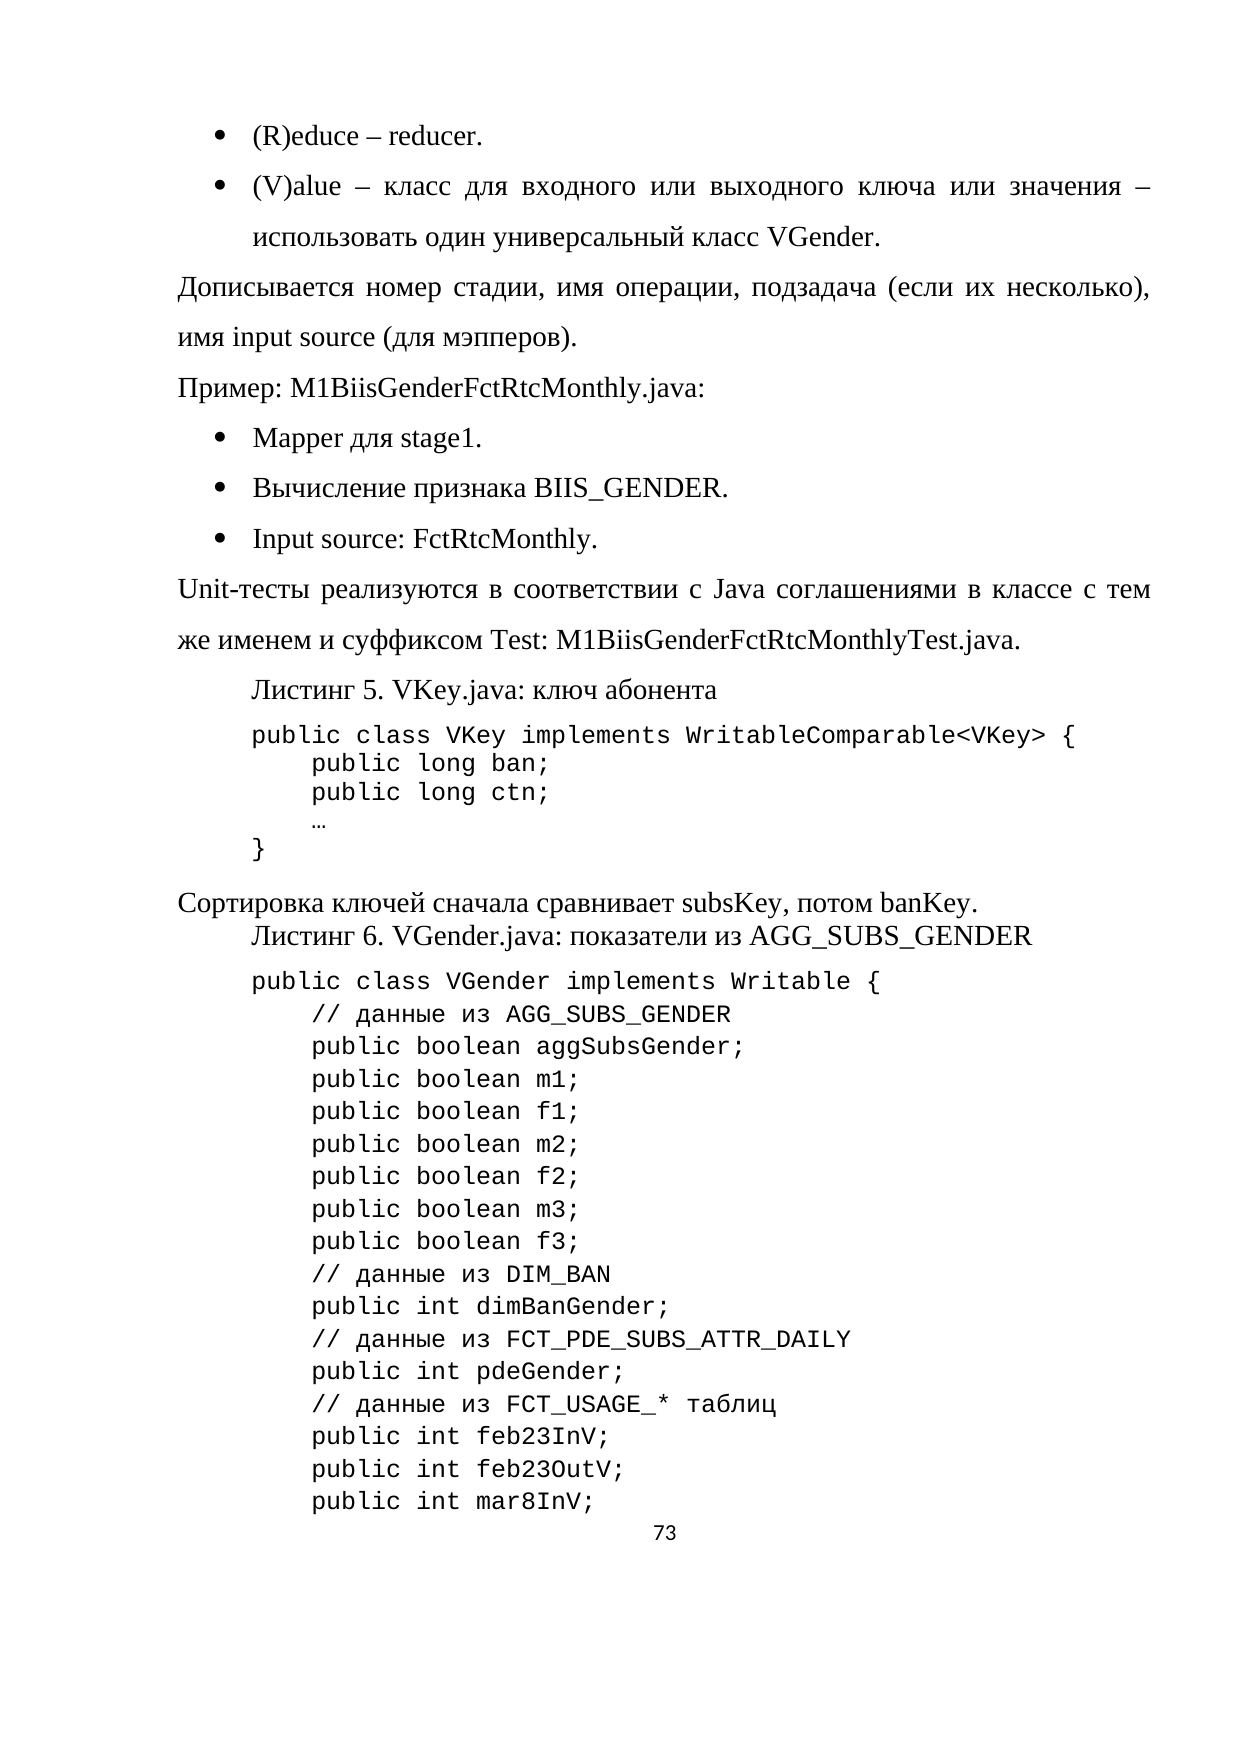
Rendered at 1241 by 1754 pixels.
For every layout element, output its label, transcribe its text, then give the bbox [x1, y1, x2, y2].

text public long ctn; [177, 779, 1152, 807]
text public class VGender implements Writable { [177, 969, 1152, 997]
text public boolean m2; [177, 1131, 1152, 1159]
text public boolean f2; [177, 1164, 1152, 1192]
text // данные из DIM_BAN [177, 1261, 1152, 1289]
text Unit-тесты реализуются в соответствии с Java соглашениями в классе с тем же именем и суффиксом Test: M1BiisGenderFctRtcMonthlyTest.java. [177, 571, 1152, 655]
list (R)educe – reducer. [215, 118, 1152, 152]
text Пример: M1BiisGenderFctRtcMonthly.java: [177, 370, 1152, 403]
text public boolean f1; [177, 1099, 1152, 1127]
text public int dimBanGender; [177, 1294, 1152, 1322]
text public int feb23InV; [177, 1424, 1152, 1452]
list Input source: FctRtcMonthly. [215, 521, 1152, 555]
list Mapper для stage1. [215, 420, 1152, 454]
text // данные из FCT_USAGE_* таблиц [177, 1391, 1152, 1419]
text public class VKey implements WritableComparable<VKey> { [177, 722, 1152, 751]
text Листинг 6. VGender.java: показатели из AGG_SUBS_GENDER [177, 918, 1152, 952]
text public boolean m3; [177, 1196, 1152, 1224]
text public boolean aggSubsGender; [177, 1034, 1152, 1062]
list Вычисление признака BIIS_GENDER. [215, 471, 1152, 504]
text // данные из AGG_SUBS_GENDER [177, 1001, 1152, 1029]
text public boolean f3; [177, 1229, 1152, 1257]
text // данные из FCT_PDE_SUBS_ATTR_DAILY [177, 1326, 1152, 1354]
text Сортировка ключей сначала сравнивает subsKey, потом banKey. [177, 885, 1152, 918]
text public boolean m1; [177, 1066, 1152, 1094]
text … [177, 807, 1152, 836]
text public int pdeGender; [177, 1359, 1152, 1387]
text Дописывается номер стадии, имя операции, подзадача (если их несколько), имя input source (для мэпперов). [177, 269, 1152, 353]
text public long ban; [177, 751, 1152, 779]
list (V)alue – класс для входного или выходного ключа или значения – использовать один универсальный класс VGender. [215, 168, 1152, 252]
text } [177, 836, 1152, 864]
text public int feb23OutV; [177, 1456, 1152, 1484]
text Листинг 5. VKey.java: ключ абонента [177, 672, 1152, 706]
text public int mar8InV; [177, 1489, 1152, 1517]
